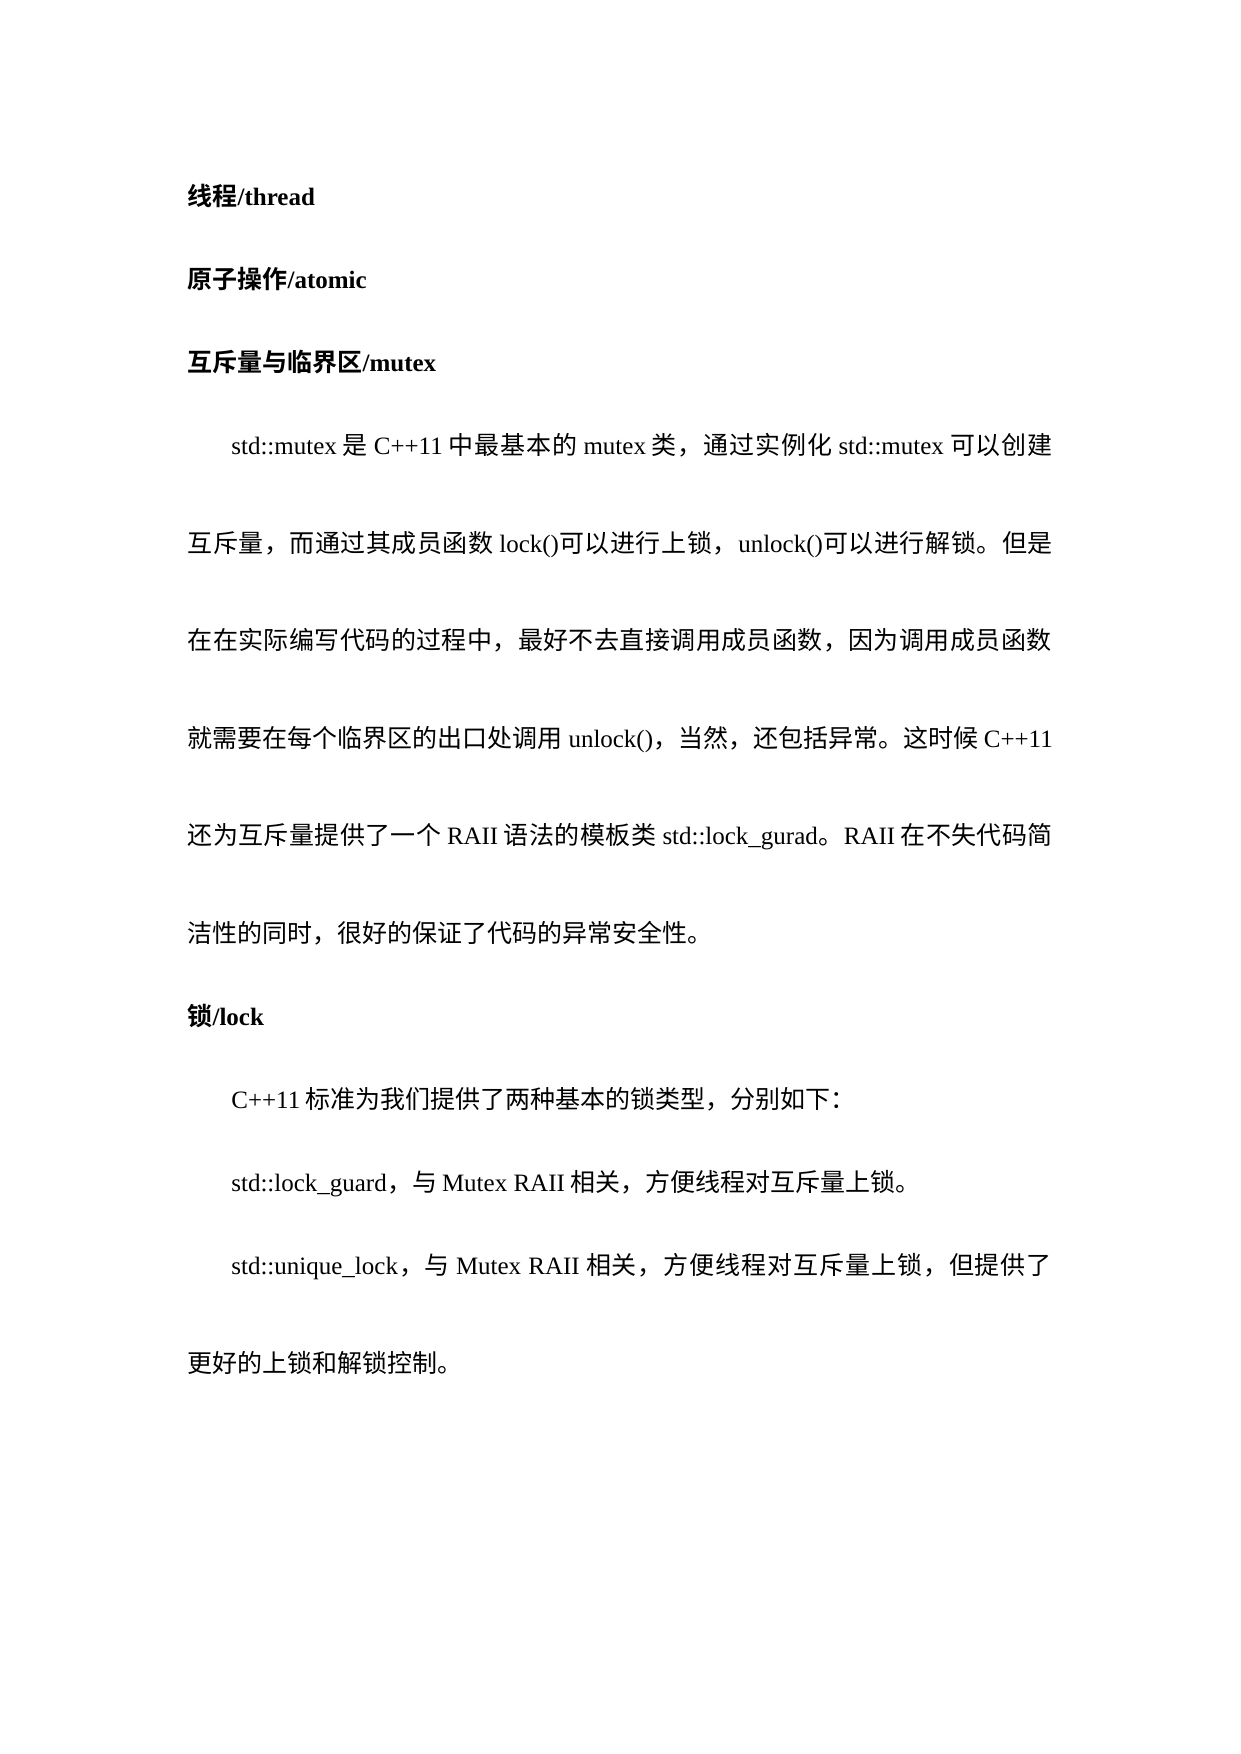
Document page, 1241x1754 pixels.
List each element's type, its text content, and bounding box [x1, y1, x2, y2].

text std::lock_guard，与Mutex RAII相关，方便线程对互斥量上锁。 [187, 1148, 1053, 1213]
subtitle 互斥量与临界区/mutex [187, 328, 1053, 393]
text std::mutex是C++11中最基本的mutex类，通过实例化std::mutex可以创建互斥量，而通过其成员函数lock()可以进行上锁，unlock()可以进行解锁。但是在在实际编写代码的过程中，最好不去直接调用成员函数，因为调用成员函数就需要在每个临界区的出口处调用unlock()，当然，还包括异常。这时候C++11还为互斥量提供了一个RAII语法的模板类 std::lock_gurad。RAII在不失代码简洁性的同时，很好的保证了代码的异常安全性。 [187, 411, 1053, 964]
text std::unique_lock，与Mutex RAII相关，方便线程对互斥量上锁，但提供了更好的上锁和解锁控制。 [187, 1231, 1053, 1394]
subtitle 锁/lock [187, 982, 1053, 1047]
subtitle 线程/thread [187, 162, 1053, 227]
text C++11标准为我们提供了两种基本的锁类型，分别如下： [187, 1065, 1053, 1130]
subtitle 原子操作/atomic [187, 245, 1053, 310]
